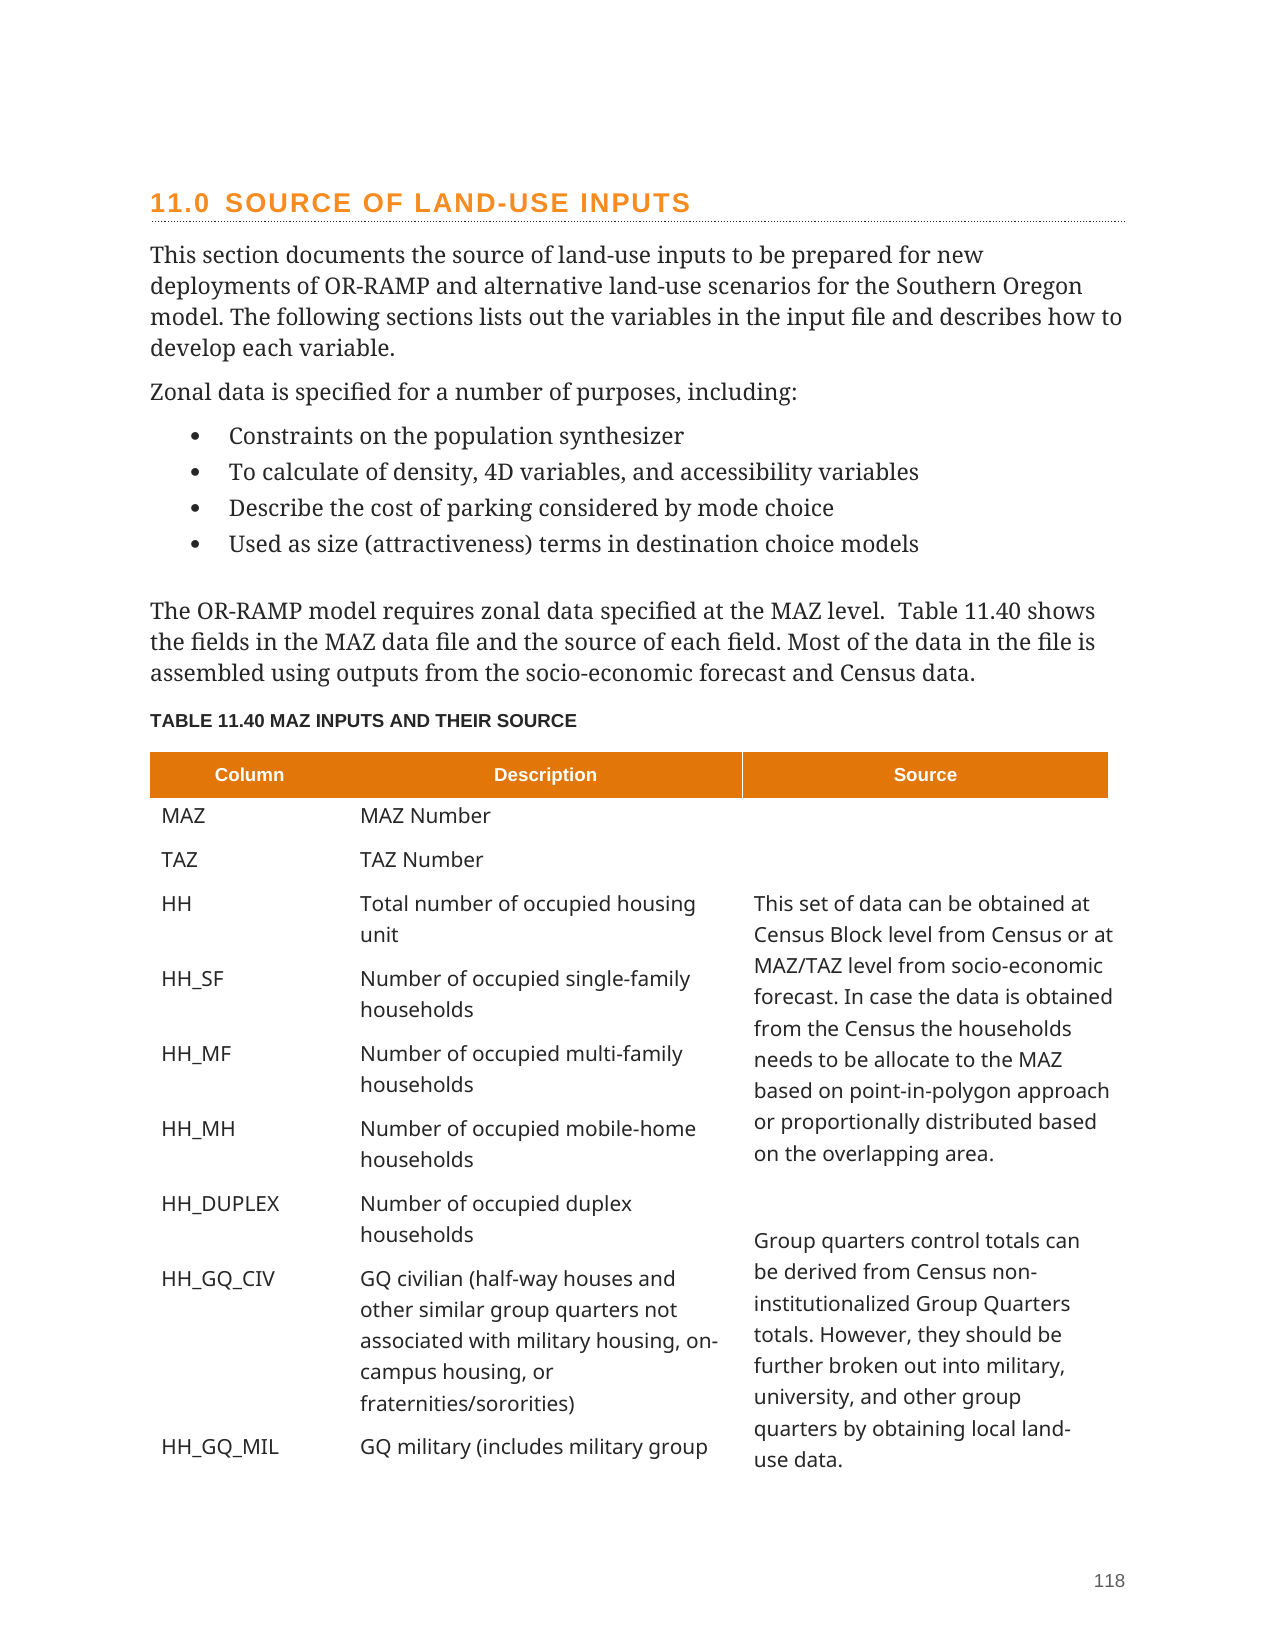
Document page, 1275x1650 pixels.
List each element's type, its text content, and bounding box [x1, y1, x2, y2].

text Table . MAZ Inputs and Their Source [150, 709, 1125, 731]
subtitle SOURCE OF LAND-USE INputs [150, 187, 1125, 222]
text This section documents the source of land-use inputs to be prepared for new deployments of OR-RAMP and alternative land-use scenarios for the Southern Oregon model. The following sections lists out the variables in the input file and describes how to develop each variable. [150, 238, 1125, 363]
text Zonal data is specified for a number of purposes, including: [150, 376, 1125, 407]
list Constraints on the population synthesizer [191, 420, 1125, 451]
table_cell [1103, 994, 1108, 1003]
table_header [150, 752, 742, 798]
list Describe the cost of parking considered by mode choice [191, 492, 1125, 523]
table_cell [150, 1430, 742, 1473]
list To calculate of density, 4D variables, and accessibility variables [191, 456, 1125, 487]
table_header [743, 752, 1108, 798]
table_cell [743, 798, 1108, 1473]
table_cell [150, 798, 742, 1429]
list Used as size (attractiveness) terms in destination choice models [191, 528, 1125, 559]
